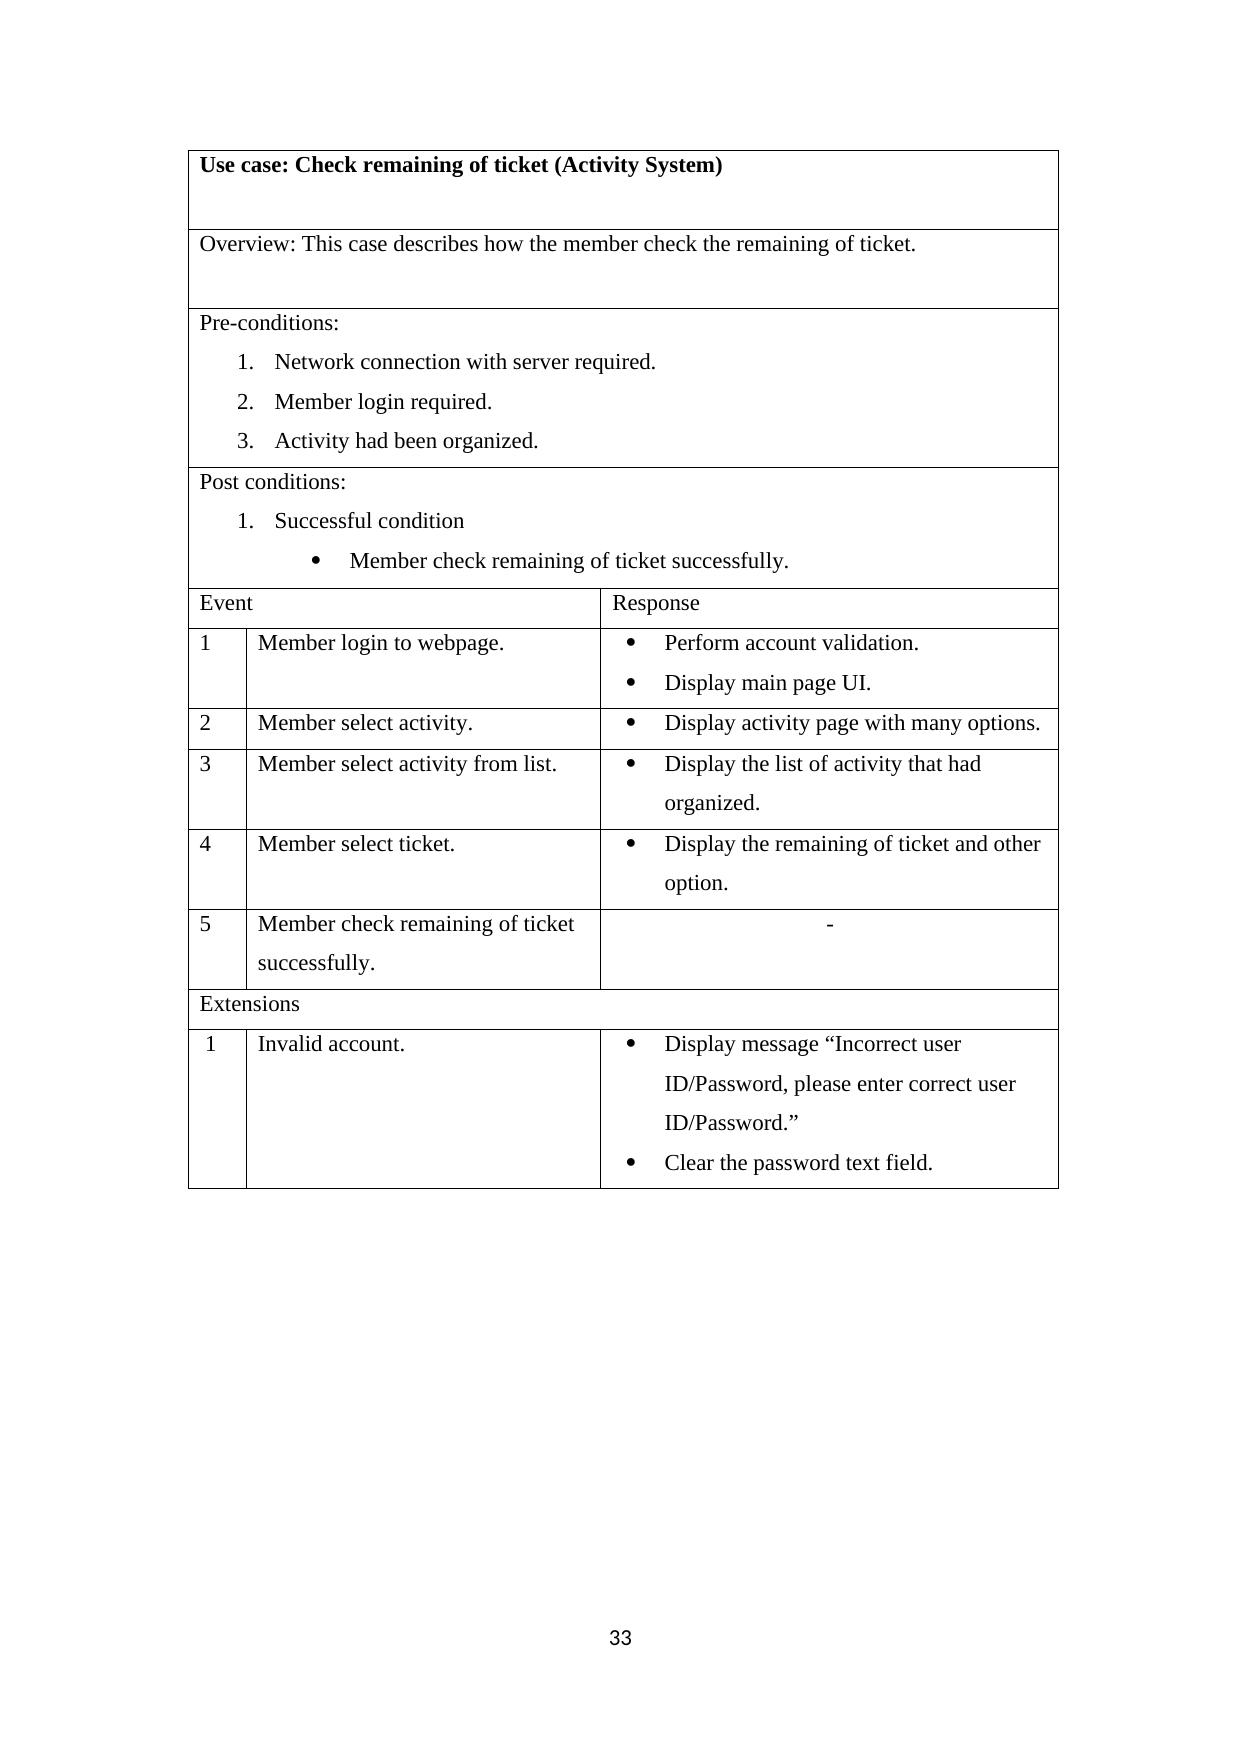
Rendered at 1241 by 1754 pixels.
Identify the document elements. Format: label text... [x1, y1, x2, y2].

table_cell Pre-conditions: Network connection with server required. Member login required. Activity had been organized. [189, 309, 1058, 467]
table_cell Extensions [189, 990, 1058, 1029]
table_cell Invalid account. [247, 1030, 600, 1188]
table_cell Overview: This case describes how the member check the remaining of ticket. [189, 230, 1058, 308]
table_cell Response [601, 589, 1058, 628]
table_cell - [601, 910, 1058, 989]
table_cell Member select activity from list. [247, 750, 600, 829]
table_cell 1 [189, 629, 246, 708]
table_cell Display the list of activity that had organized. [601, 750, 1058, 829]
table_cell 3 [189, 750, 246, 829]
table_header Use case: Check remaining of ticket (Activity System) [189, 151, 1058, 229]
table_cell Event [189, 589, 600, 628]
table_cell Post conditions: Successful condition Member check remaining of ticket successfully. [189, 468, 1058, 588]
table_cell Member select activity. [247, 709, 600, 749]
table_cell 1 [189, 1030, 246, 1188]
table_cell Member login to webpage. [247, 629, 600, 708]
table_cell Member check remaining of ticket successfully. [247, 910, 600, 989]
table_cell Member select ticket. [247, 830, 600, 909]
table_cell Perform account validation. Display main page UI. [601, 629, 1058, 708]
table_cell 2 [189, 709, 246, 749]
table_cell 4 [189, 830, 246, 909]
table_cell 5 [189, 910, 246, 989]
table_cell Display message “Incorrect user ID/Password, please enter correct user ID/Password.” Clear the password text field. [601, 1030, 1058, 1188]
table_cell Display the remaining of ticket and other option. [601, 830, 1058, 909]
table_cell Display activity page with many options. [601, 709, 1058, 749]
